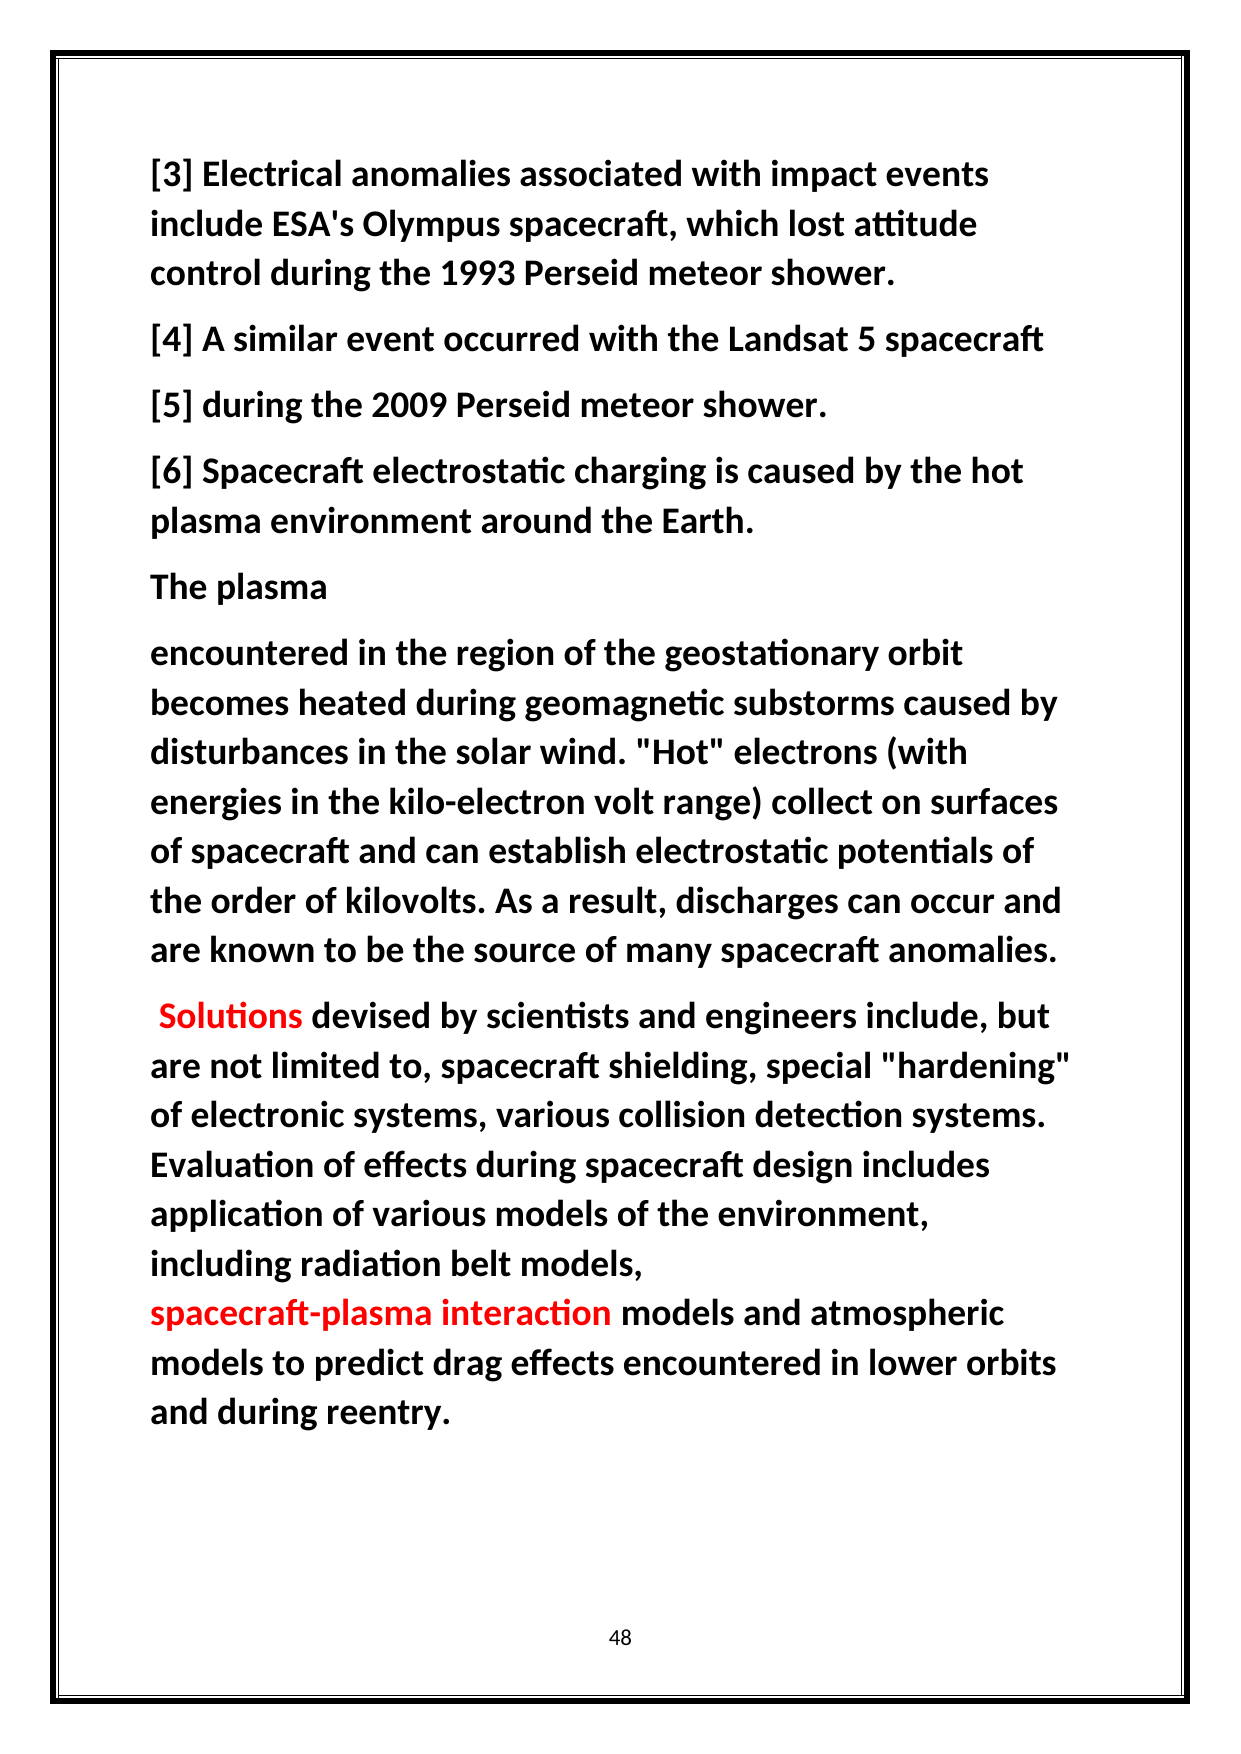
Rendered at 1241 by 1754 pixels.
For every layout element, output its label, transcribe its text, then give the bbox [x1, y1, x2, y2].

text [5] during the 2009 Perseid meteor shower. [150, 381, 1090, 427]
text [3] Electrical anomalies associated with impact events include ESA's Olympus spacecraft, which lost attitude control during the 1993 Perseid meteor shower. [150, 150, 1090, 295]
text including radiation belt models, [150, 1239, 1090, 1285]
text encountered in the region of the geostationary orbit becomes heated during geomagnetic substorms caused by disturbances in the solar wind. "Hot" electrons (with energies in the kilo-electron volt range) collect on surfaces of spacecraft and can establish electrostatic potentials of the order of kilovolts. As a result, discharges can occur and are known to be the source of many spacecraft anomalies. [150, 629, 1090, 972]
text The plasma [150, 563, 1090, 609]
text spacecraft-plasma interaction models and atmospheric models to predict drag effects encountered in lower orbits and during reentry. [150, 1289, 1090, 1434]
text [4] A similar event occurred with the Landsat 5 spacecraft [150, 315, 1090, 361]
text Solutions devised by scientists and engineers include, but are not limited to, spacecraft shielding, special "hardening" of electronic systems, various collision detection systems. Evaluation of effects during spacecraft design includes application of various models of the environment, [150, 992, 1090, 1236]
text [6] Spacecraft electrostatic charging is caused by the hot plasma environment around the Earth. [150, 447, 1090, 543]
